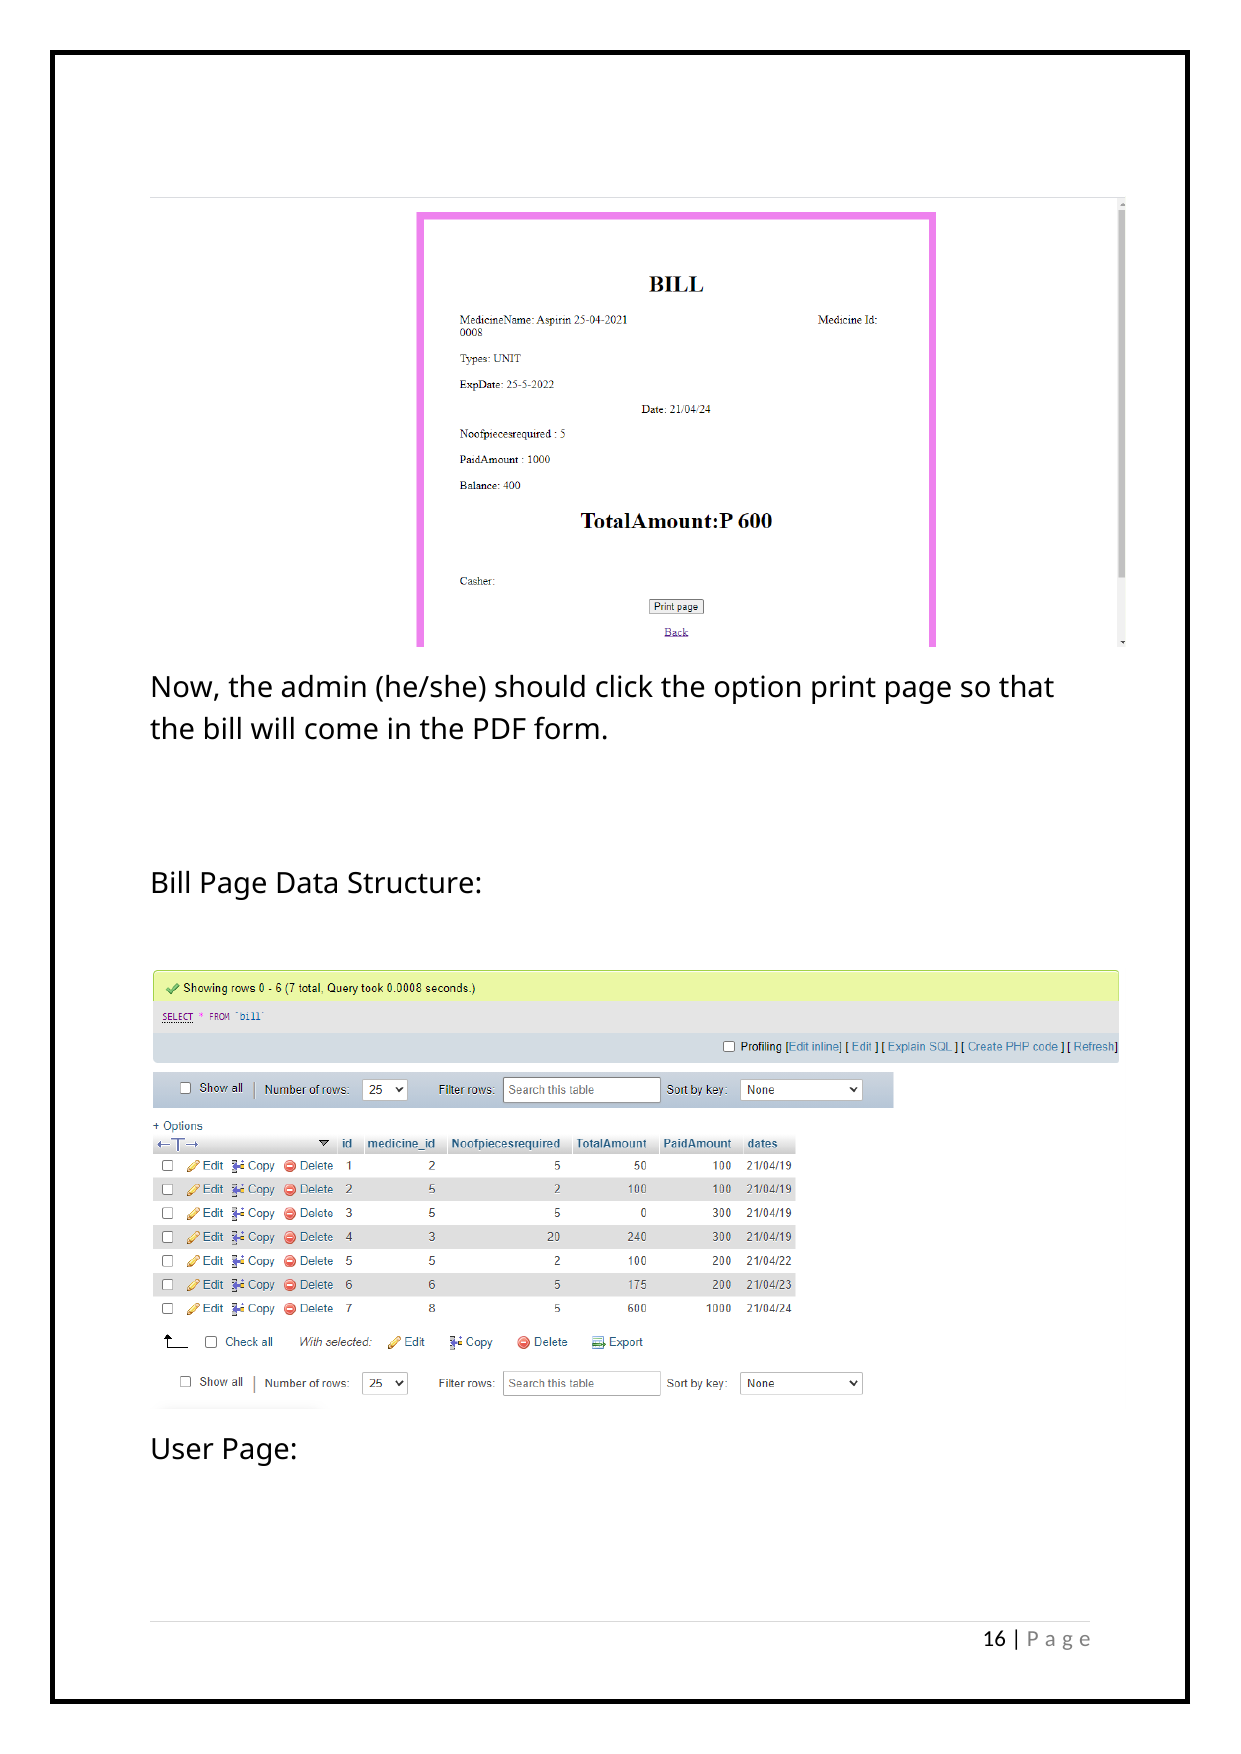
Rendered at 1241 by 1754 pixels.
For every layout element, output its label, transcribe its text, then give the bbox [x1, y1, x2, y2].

text User Page: [150, 1428, 1090, 1468]
text Bill Page Data Structure: [150, 862, 1090, 902]
text Now, the admin (he/she) should click the option print page so that the bill will come in the PDF form. [150, 666, 1090, 748]
picture [150, 968, 1125, 1409]
picture [150, 196, 1125, 647]
